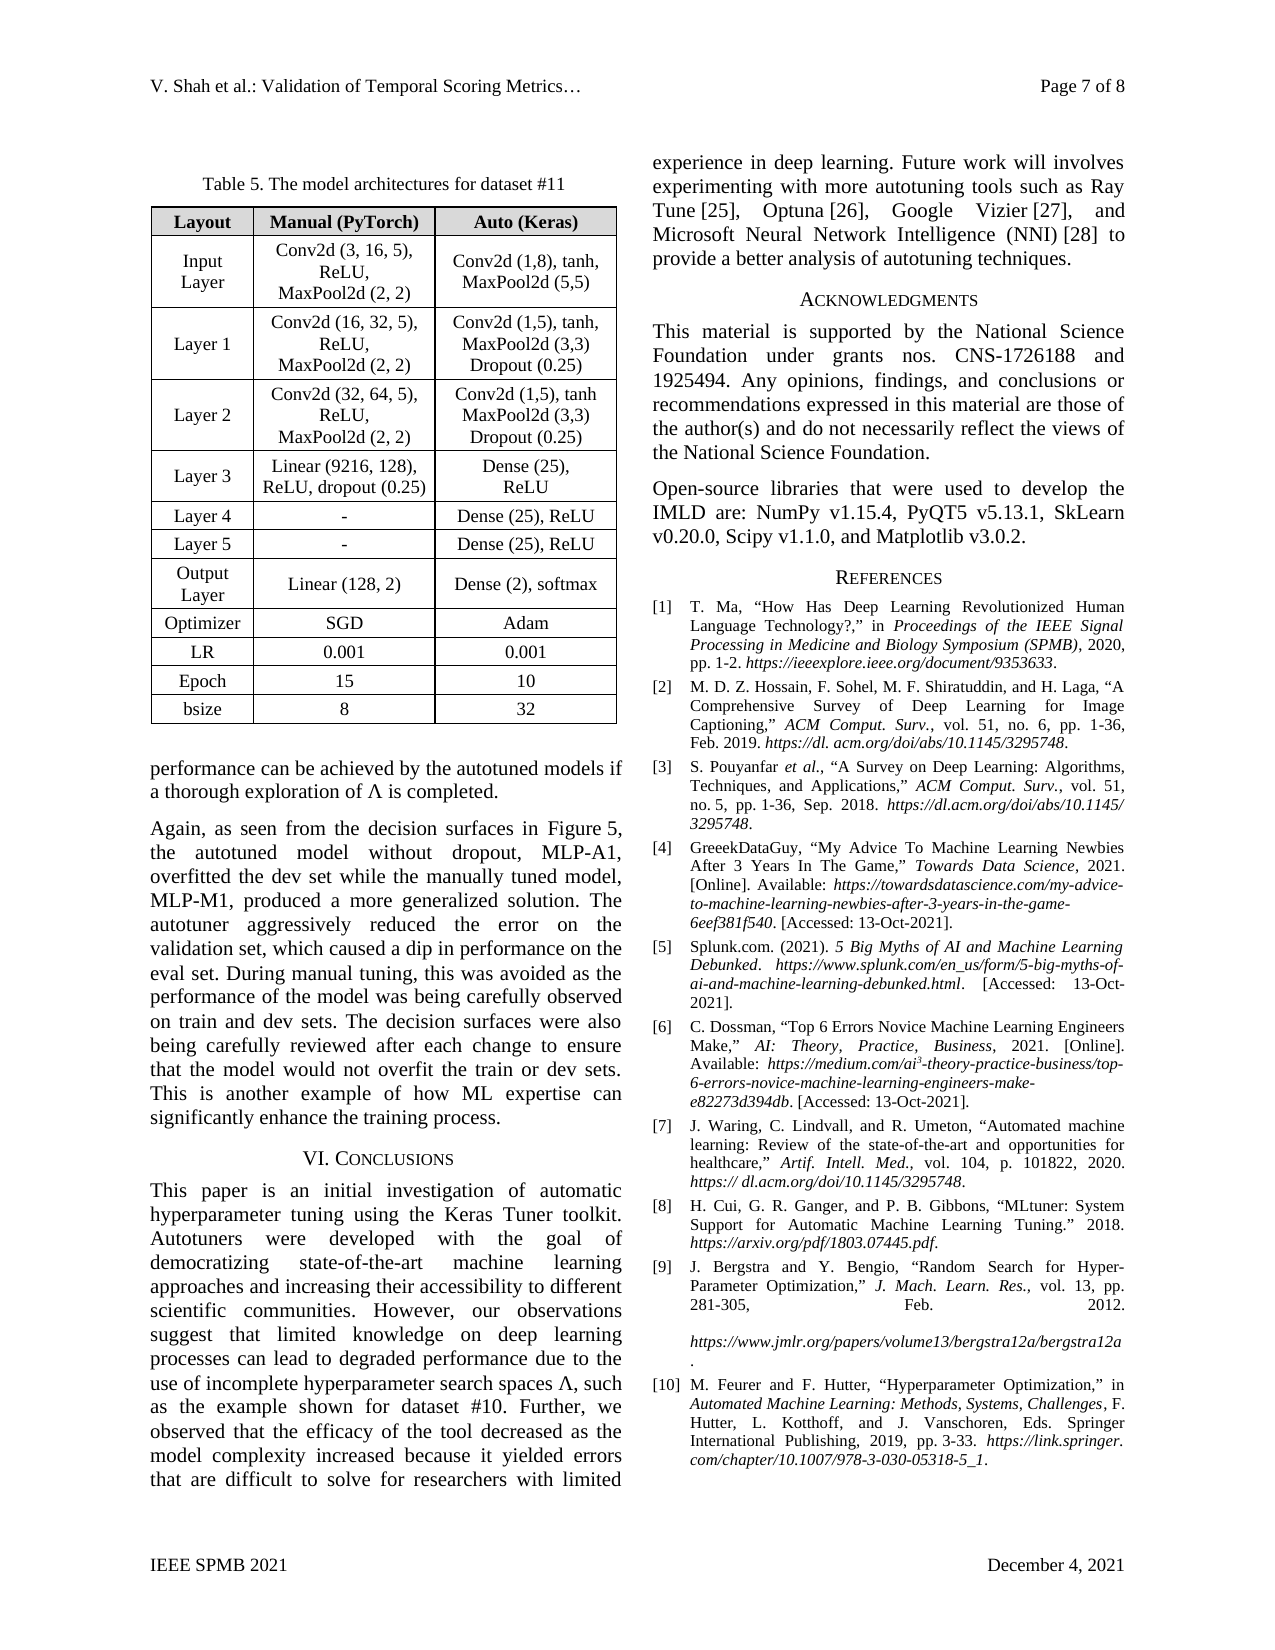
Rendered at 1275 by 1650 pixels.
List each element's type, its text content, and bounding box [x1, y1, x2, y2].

text J. Bergstra and Y. Bengio, “Random Search for Hyper-Parameter Optimization,” J. Mach. Learn. Res., vol. 13, pp. 281-305, Feb. 2012. ﻿https://www.jmlr.org/papers/volume13/bergstra12a/bergstra12a. [652, 1258, 1125, 1370]
text M. Feurer and F. Hutter, “Hyperparameter Optimization,” in Automated Machine Learning: Methods, Systems, Challenges, F. Hutter, L. Kotthoff, and J. Vanschoren, Eds. Springer International Publishing, 2019, pp. 3-33. ﻿https://link.springer. com/chapter/10.1007/978-3-030-05318-5_1. [652, 1376, 1125, 1469]
text This material is supported by the National Science Foundation under grants nos. CNS-1726188 and 1925494. Any opinions, findings, and conclusions or recommendations expressed in this material are those of the author(s) and do not necessarily reflect the views of the National Science Foundation. [652, 319, 1125, 464]
text Splunk.com. (2021). 5 Big Myths of AI and Machine Learning Debunked. https://www.splunk.com/en_us/form/5-big-myths-of-ai-and-machine-learning-debunked.html. [Accessed: 13-Oct-2021]. [652, 937, 1125, 1012]
text J. Waring, C. Lindvall, and R. Umeton, “Automated machine learning: Review of the state-of-the-art and opportunities for healthcare,” Artif. Intell. Med., vol. 104, p. 101822, 2020. ﻿https:// dl.acm.org/doi/10.1145/3295748. [652, 1116, 1125, 1191]
text H. Cui, G. R. Ganger, and P. B. Gibbons, “MLtuner: System Support for Automatic Machine Learning Tuning.” 2018. ﻿https://arxiv.org/pdf/1803.07445.pdf. [652, 1196, 1125, 1253]
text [150, 150, 622, 803]
text C. Dossman, “Top 6 Errors Novice Machine Learning Engineers Make,” AI: Theory, Practice, Business, 2021. [Online]. Available: https://medium.com/ai3-theory-practice-business/top-6-errors-novice-machine-learning-engineers-make-e82273d394db. [Accessed: 13-Oct-2021]. [652, 1017, 1125, 1111]
subtitle Conclusions [150, 1146, 622, 1169]
subtitle Acknowledgments [652, 287, 1125, 311]
text T. Ma, “How Has Deep Learning Revolutionized Human Language Technology?,” in Proceedings of the IEEE Signal Processing in Medicine and Biology Symposium (SPMB), 2020, pp. 1-2. ﻿https://ieeexplore.ieee.org/document/9353633. [652, 597, 1125, 672]
text Again, as seen from the decision surfaces in Figure 5, the autotuned model without dropout, MLP-A1, overfitted the dev set while the manually tuned model, MLP-M1, produced a more generalized solution. The autotuner aggressively reduced the error on the validation set, which caused a dip in performance on the eval set. During manual tuning, this was avoided as the performance of the model was being carefully observed on train and dev sets. The decision surfaces were also being carefully reviewed after each change to ensure that the model would not overfit the train or dev sets. This is another example of how ML expertise can significantly enhance the training process. [150, 816, 622, 1129]
subtitle References [652, 565, 1125, 589]
text This paper is an initial investigation of automatic hyperparameter tuning using the Keras Tuner toolkit. Autotuners were developed with the goal of democratizing state-of-the-art machine learning approaches and increasing their accessibility to different scientific communities. However, our observations suggest that limited knowledge on deep learning processes can lead to degraded performance due to the use of incomplete hyperparameter search spaces Λ, such as the example shown for dataset #10. Further, we observed that the efficacy of the tool decreased as the model complexity increased because it yielded errors that are difficult to solve for researchers with limited experience in deep learning. Future work will involves experimenting with more autotuning tools such as Ray Tune [25], Optuna [26], Google Vizier [27], and Microsoft Neural Network Intelligence (NNI) [28] to provide a better analysis of autotuning techniques. [150, 1178, 622, 1491]
text This paper is an initial investigation of automatic hyperparameter tuning using the Keras Tuner toolkit. Autotuners were developed with the goal of democratizing state-of-the-art machine learning approaches and increasing their accessibility to different scientific communities. However, our observations suggest that limited knowledge on deep learning processes can lead to degraded performance due to the use of incomplete hyperparameter search spaces Λ, such as the example shown for dataset #10. Further, we observed that the efficacy of the tool decreased as the model complexity increased because it yielded errors that are difficult to solve for researchers with limited experience in deep learning. Future work will involves experimenting with more autotuning tools such as Ray Tune [25], Optuna [26], Google Vizier [27], and Microsoft Neural Network Intelligence (NNI) [28] to provide a better analysis of autotuning techniques. [652, 150, 1125, 270]
text GreeekDataGuy, “My Advice To Machine Learning Newbies After 3 Years In The Game,” Towards Data Science, 2021. [Online]. Available: https://towardsdatascience.com/my-advice-to-machine-learning-newbies-after-3-years-in-the-game-6eef381f540. [Accessed: 13-Oct-2021]. [652, 838, 1125, 932]
text M. D. Z. Hossain, F. Sohel, M. F. Shiratuddin, and H. Laga, “A Comprehensive Survey of Deep Learning for Image Captioning,” ACM Comput. Surv., vol. 51, no. 6, pp. 1-36, Feb. 2019. ﻿https://dl. acm.org/doi/abs/10.1145/3295748. [652, 678, 1125, 753]
text Open-source libraries that were used to develop the IMLD are: NumPy v1.15.4, PyQT5 v5.13.1, SkLearn v0.20.0, Scipy v1.1.0, and Matplotlib v3.0.2. [652, 476, 1125, 548]
text S. Pouyanfar et al., “A Survey on Deep Learning: Algorithms, Techniques, and Applications,” ACM Comput. Surv., vol. 51, no. 5, pp. 1-36, Sep. 2018. ﻿https://dl.acm.org/doi/abs/10.1145/ 3295748. [652, 758, 1125, 833]
